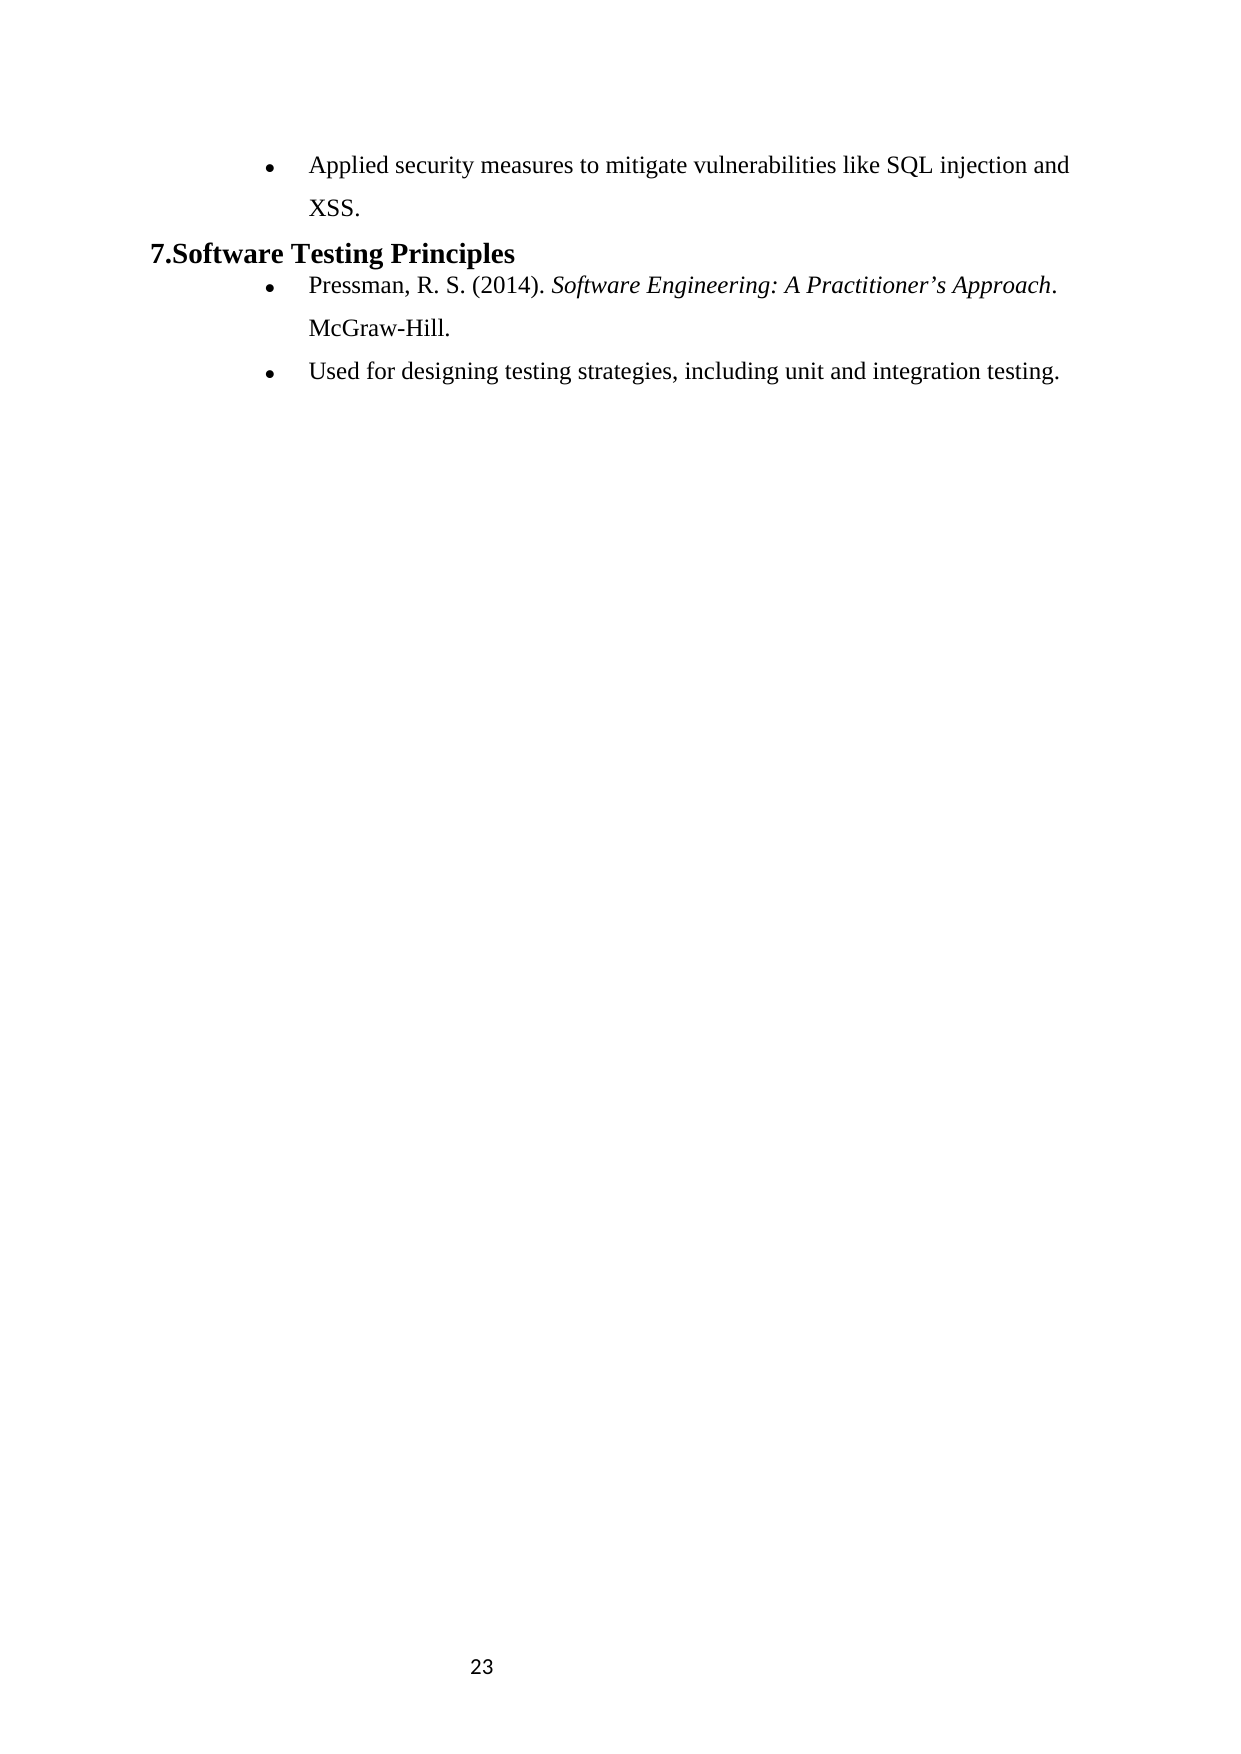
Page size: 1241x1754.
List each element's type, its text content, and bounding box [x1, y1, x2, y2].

list Applied security measures to mitigate vulnerabilities like SQL injection and XSS. [264, 150, 1090, 222]
list Used for designing testing strategies, including unit and integration testing. [264, 356, 1090, 385]
list Pressman, R. S. (2014). Software Engineering: A Practitioner’s Approach. McGraw-Hill. [264, 270, 1090, 342]
text 7.Software Testing Principles [150, 236, 1090, 270]
